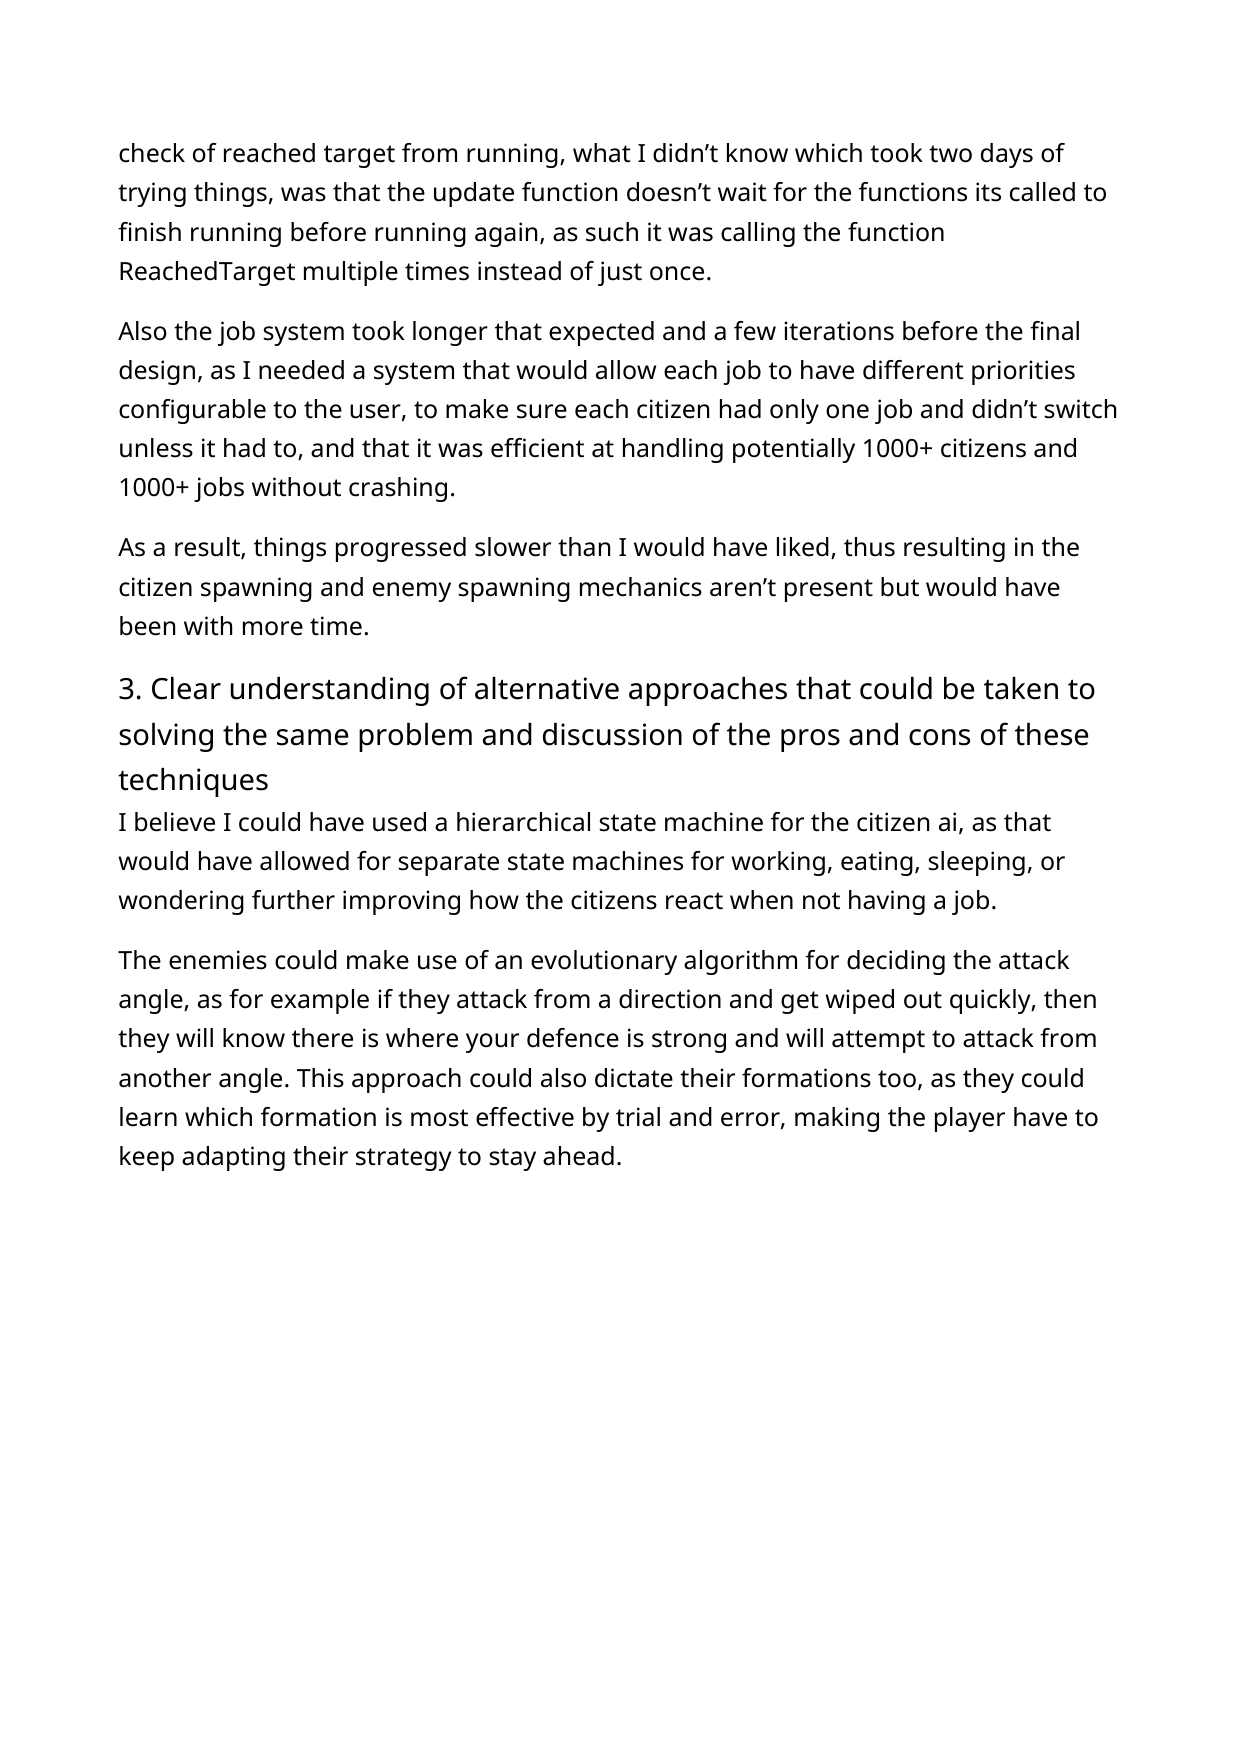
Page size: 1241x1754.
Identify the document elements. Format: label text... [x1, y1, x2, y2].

text Also the job system took longer that expected and a few iterations before the final design, as I needed a system that would allow each job to have different priorities configurable to the user, to make sure each citizen had only one job and didn’t switch unless it had to, and that it was efficient at handling potentially 1000+ citizens and 1000+ jobs without crashing. [118, 313, 1122, 504]
text As a result, things progressed slower than I would have liked, thus resulting in the citizen spawning and enemy spawning mechanics aren’t present but would have been with more time. [118, 530, 1122, 642]
text 3. Clear understanding of alternative approaches that could be taken to solving the same problem and discussion of the pros and cons of these techniques I believe I could have used a hierarchical state machine for the citizen ai, as that would have allowed for separate state machines for working, eating, sleeping, or wondering further improving how the citizens react when not having a job. [118, 668, 1122, 917]
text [118, 136, 1122, 287]
text The enemies could make use of an evolutionary algorithm for deciding the attack angle, as for example if they attack from a direction and get wiped out quickly, then they will know there is where your defence is strong and will attempt to attack from another angle. This approach could also dictate their formations too, as they could learn which formation is most effective by trial and error, making the player have to keep adapting their strategy to stay ahead. [118, 943, 1122, 1173]
